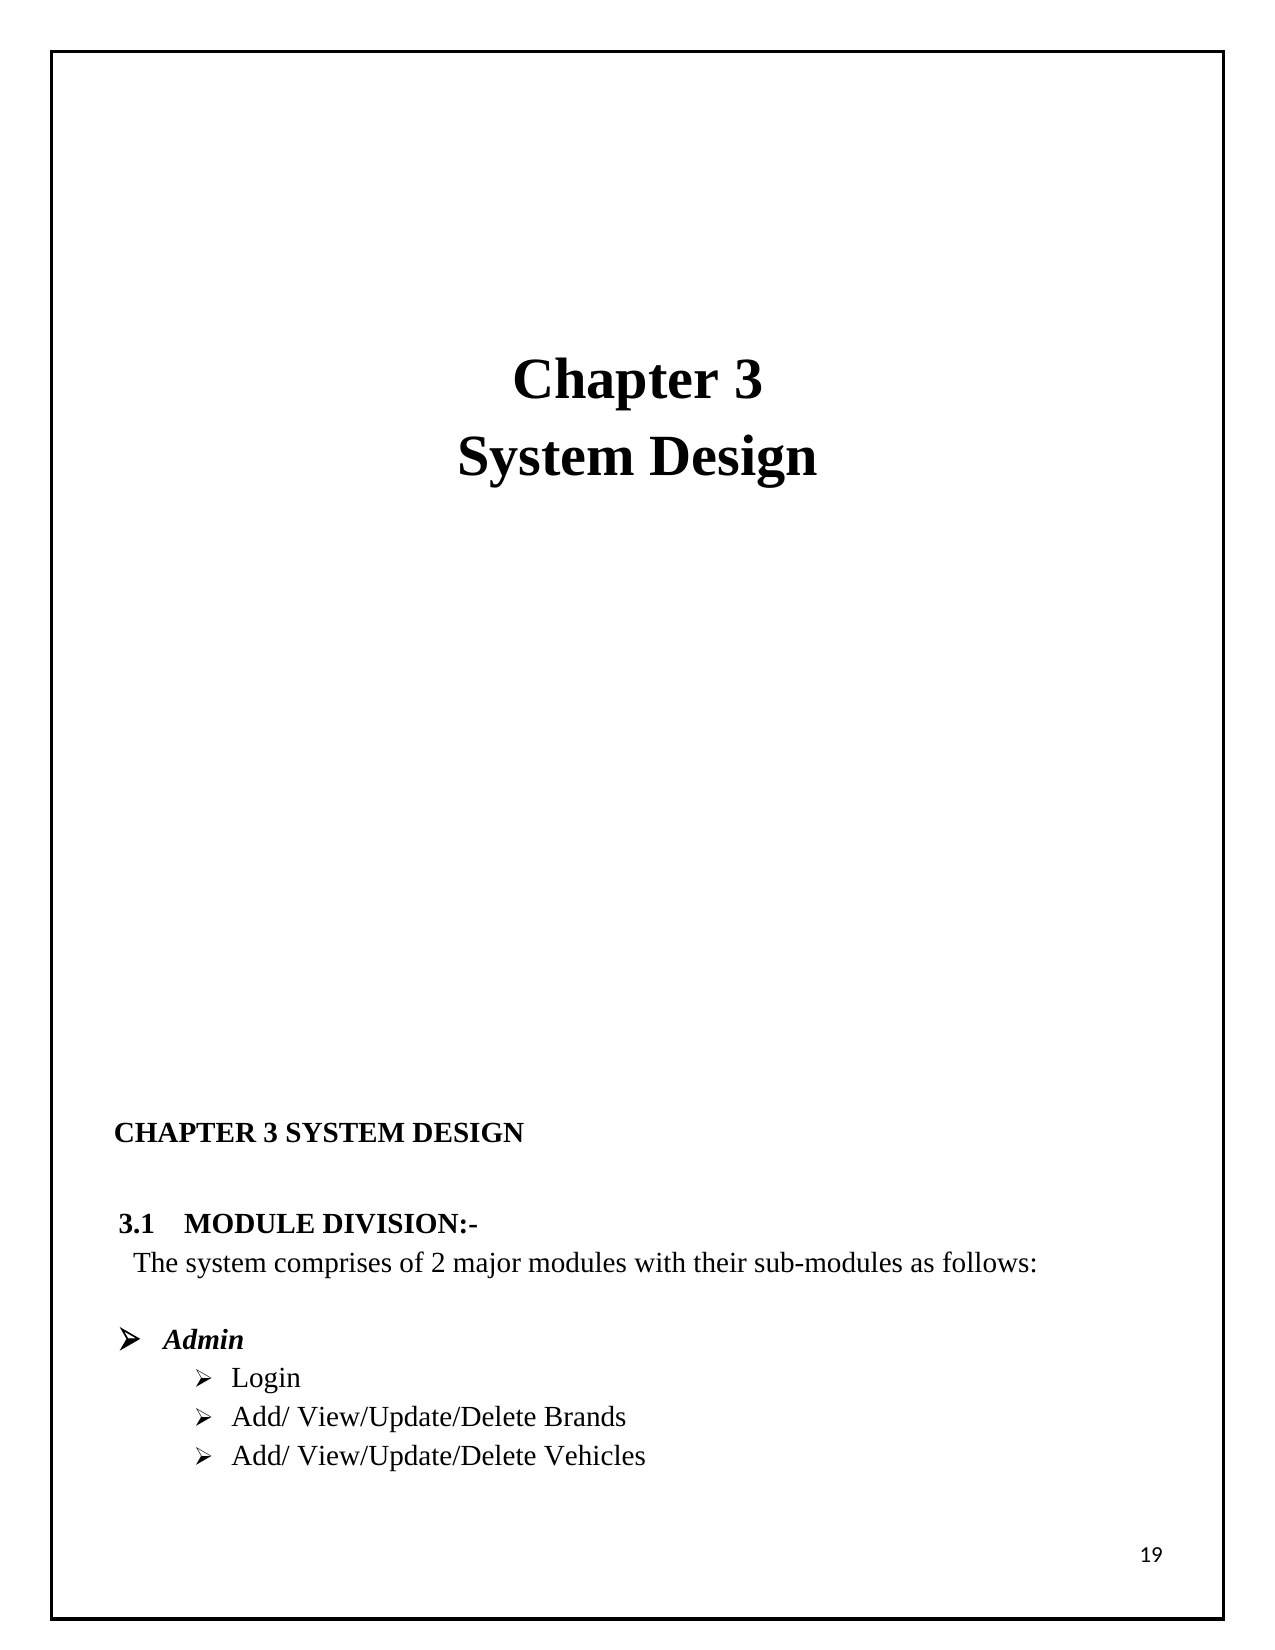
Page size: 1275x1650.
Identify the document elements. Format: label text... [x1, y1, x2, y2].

text The system comprises of 2 major modules with their sub-modules as follows: [118, 1245, 1088, 1278]
subtitle Admin [118, 1322, 1123, 1356]
subtitle CHAPTER 3 SYSTEM DESIGN [113, 1115, 1093, 1148]
list Login [194, 1361, 1088, 1394]
text Chapter 3 [112, 344, 1162, 411]
list Add/ View/Update/Delete Vehicles [194, 1438, 1088, 1471]
list Add/ View/Update/Delete Brands [194, 1399, 1088, 1433]
text System Design [112, 421, 1162, 488]
subtitle 3.1 MODULE DIVISION:- [118, 1206, 1162, 1240]
